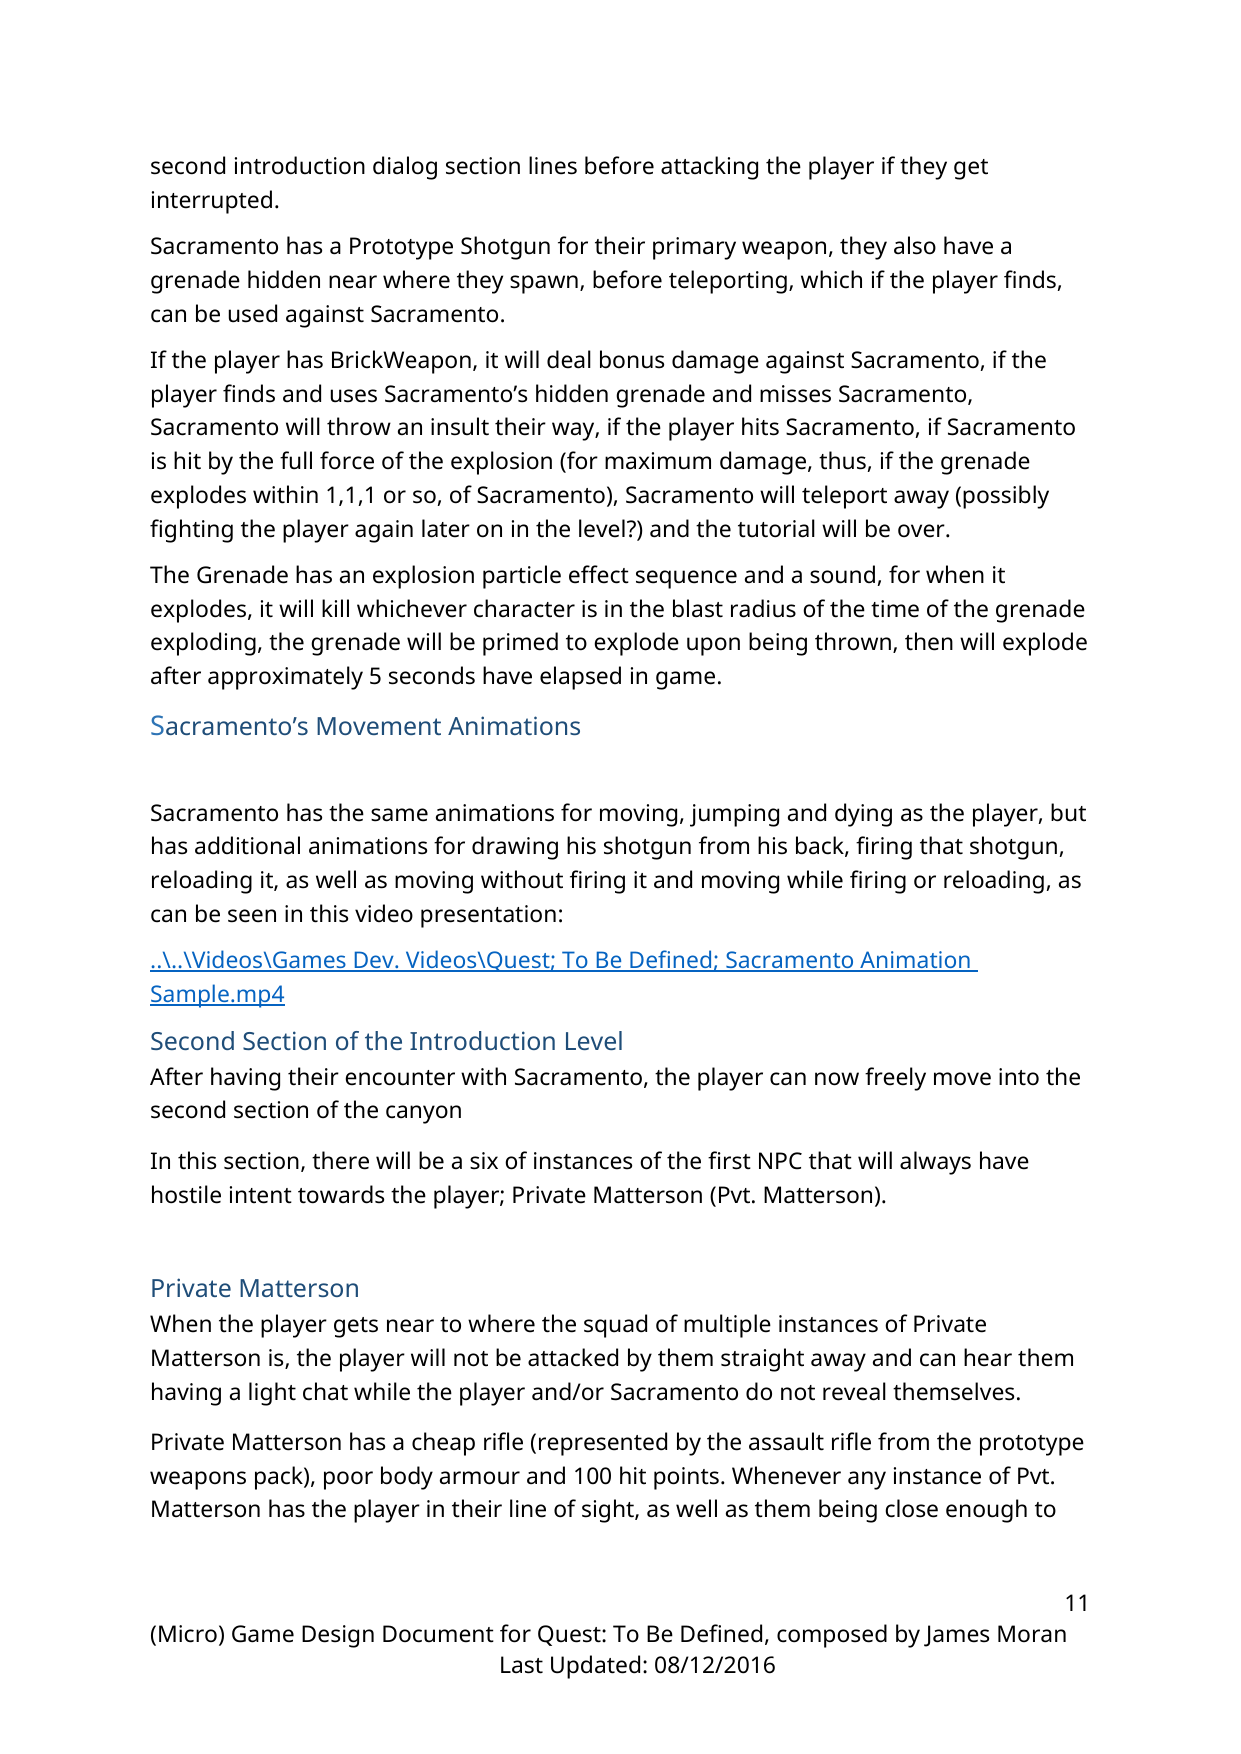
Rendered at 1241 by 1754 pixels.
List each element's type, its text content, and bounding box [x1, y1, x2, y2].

text If the player has BrickWeapon, it will deal bonus damage against Sacramento, if the player finds and uses Sacramento’s hidden grenade and misses Sacramento, Sacramento will throw an insult their way, if the player hits Sacramento, if Sacramento is hit by the full force of the explosion (for maximum damage, thus, if the grenade explodes within 1,1,1 or so, of Sacramento), Sacramento will teleport away (possibly fighting the player again later on in the level?) and the tutorial will be over. [150, 344, 1090, 544]
text ..\..\Videos\Games Dev. Videos\Quest; To Be Defined; Sacramento Animation Sample.mp4 [150, 944, 1090, 1009]
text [150, 150, 1090, 215]
subtitle Private Matterson [150, 1271, 1090, 1305]
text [150, 1426, 1090, 1524]
text After having their encounter with Sacramento, the player can now freely move into the second section of the canyon [150, 1061, 1090, 1126]
text Sacramento has the same animations for moving, jumping and dying as the player, but has additional animations for drawing his shotgun from his back, firing that shotgun, reloading it, as well as moving without firing it and moving while firing or reloading, as can be seen in this video presentation: [150, 796, 1090, 929]
text Sacramento has a Prototype Shotgun for their primary weapon, they also have a grenade hidden near where they spawn, before teleporting, which if the player finds, can be used against Sacramento. [150, 230, 1090, 329]
text The Grenade has an explosion particle effect sequence and a sound, for when it explodes, it will kill whichever character is in the blast radius of the time of the grenade exploding, the grenade will be primed to explode upon being thrown, then will explode after approximately 5 seconds have elapsed in game. [150, 559, 1090, 691]
text In this section, there will be a six of instances of the first NPC that will always have hostile intent towards the player; Private Matterson (Pvt. Matterson). [150, 1145, 1090, 1210]
text When the player gets near to where the squad of multiple instances of Private Matterson is, the player will not be attacked by them straight away and can hear them having a light chat while the player and/or Sacramento do not reveal themselves. [150, 1308, 1090, 1407]
subtitle Sacramento’s Movement Animations [150, 706, 1090, 743]
subtitle Second Section of the Introduction Level [150, 1024, 1090, 1058]
